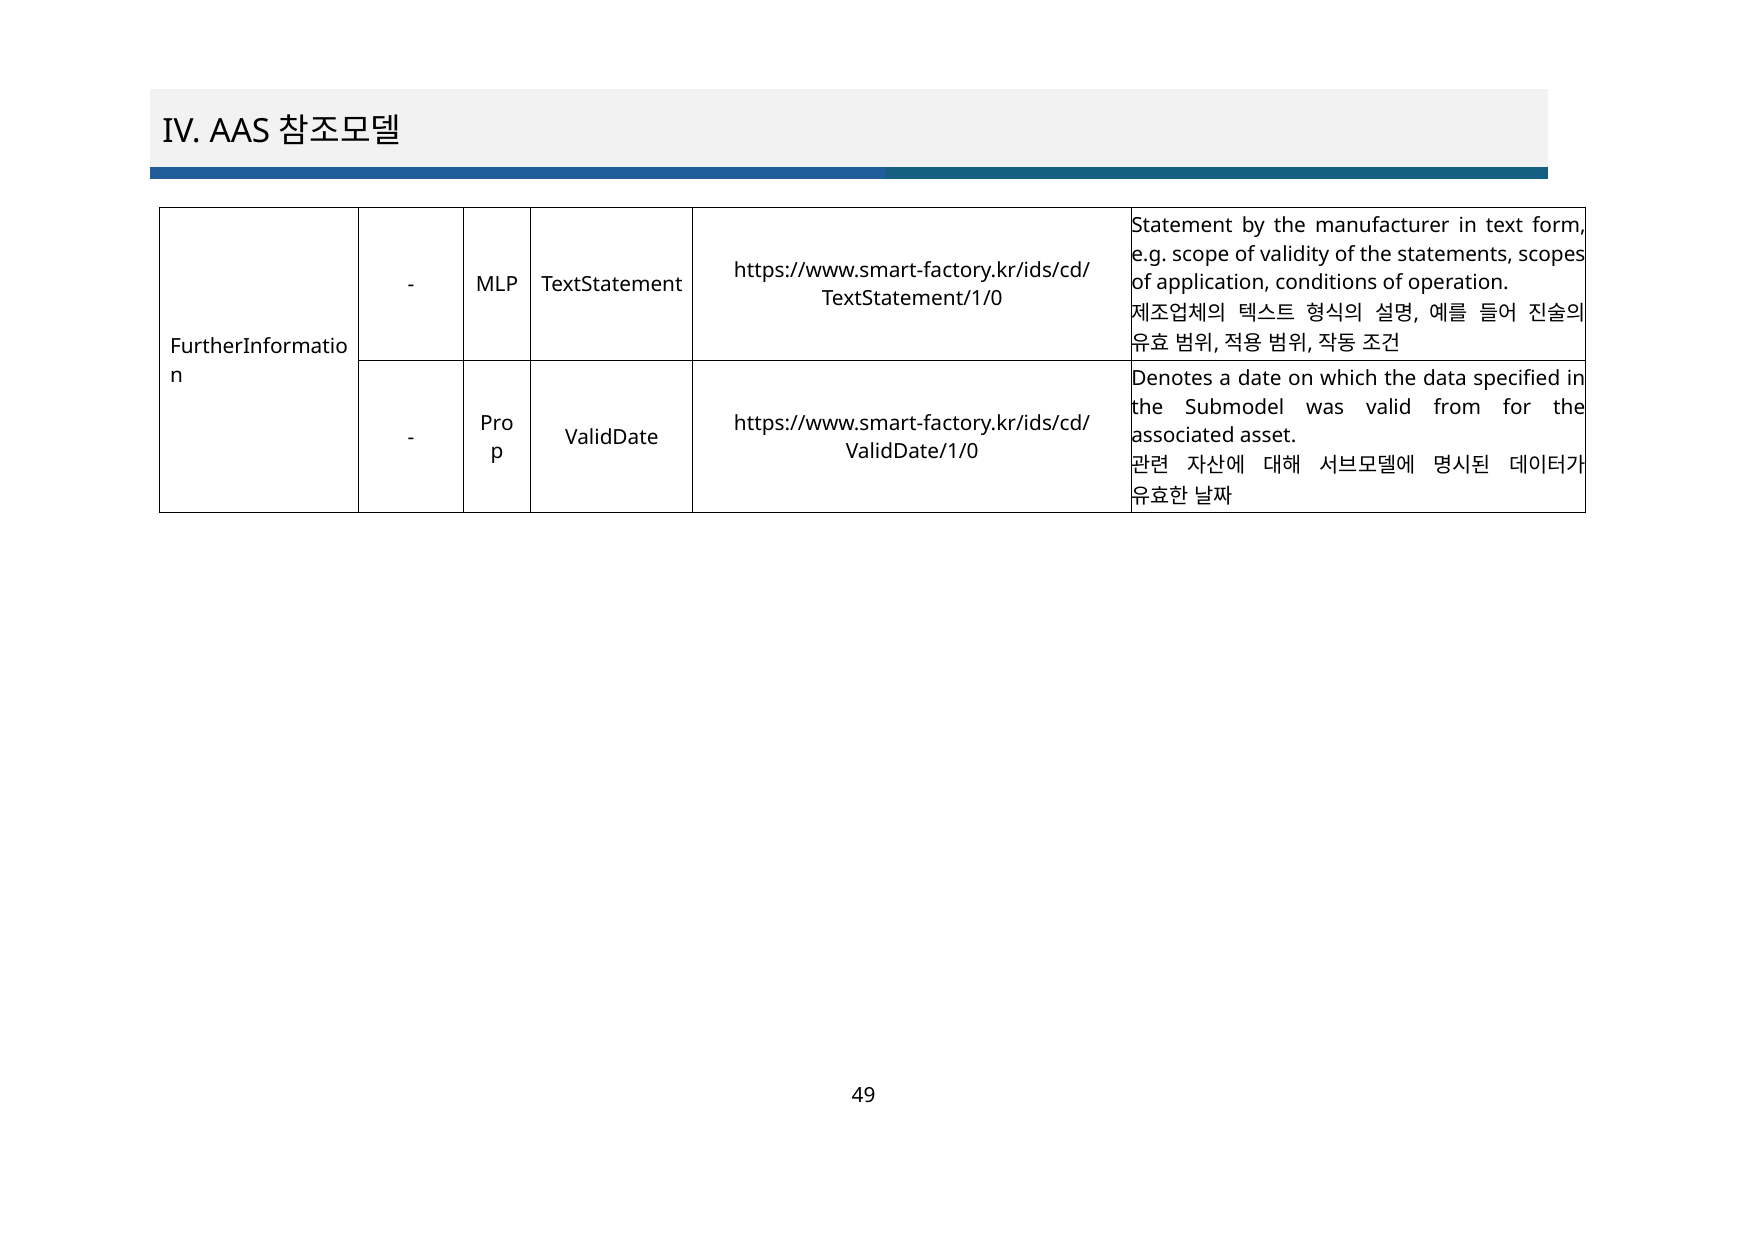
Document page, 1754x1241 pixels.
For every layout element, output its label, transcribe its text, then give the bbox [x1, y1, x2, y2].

table_cell Prop [464, 361, 530, 512]
table_cell ValidDate [531, 361, 692, 512]
table_cell FurtherInformation [160, 208, 358, 512]
table_cell https://www.smart-factory.kr/ids/cd/TextStatement/1/0 [693, 208, 1131, 359]
table_cell Statement by the manufacturer in text form, e.g. scope of validity of the statements, scopes of application, conditions of operation. 제조업체의 텍스트 형식의 설명, 예를 들어 진술의 유효 범위, 적용 범위, 작동 조건 [1132, 208, 1585, 359]
table_cell Denotes a date on which the data specified in the Submodel was valid from for the associated asset. 관련 자산에 대해 서브모델에 명시된 데이터가 유효한 날짜 [1132, 361, 1585, 512]
table_cell - [359, 361, 463, 512]
table_cell https://www.smart-factory.kr/ids/cd/ValidDate/1/0 [693, 361, 1131, 512]
table_cell - [359, 208, 463, 359]
table_cell TextStatement [531, 208, 692, 359]
table_cell MLP [464, 208, 530, 359]
